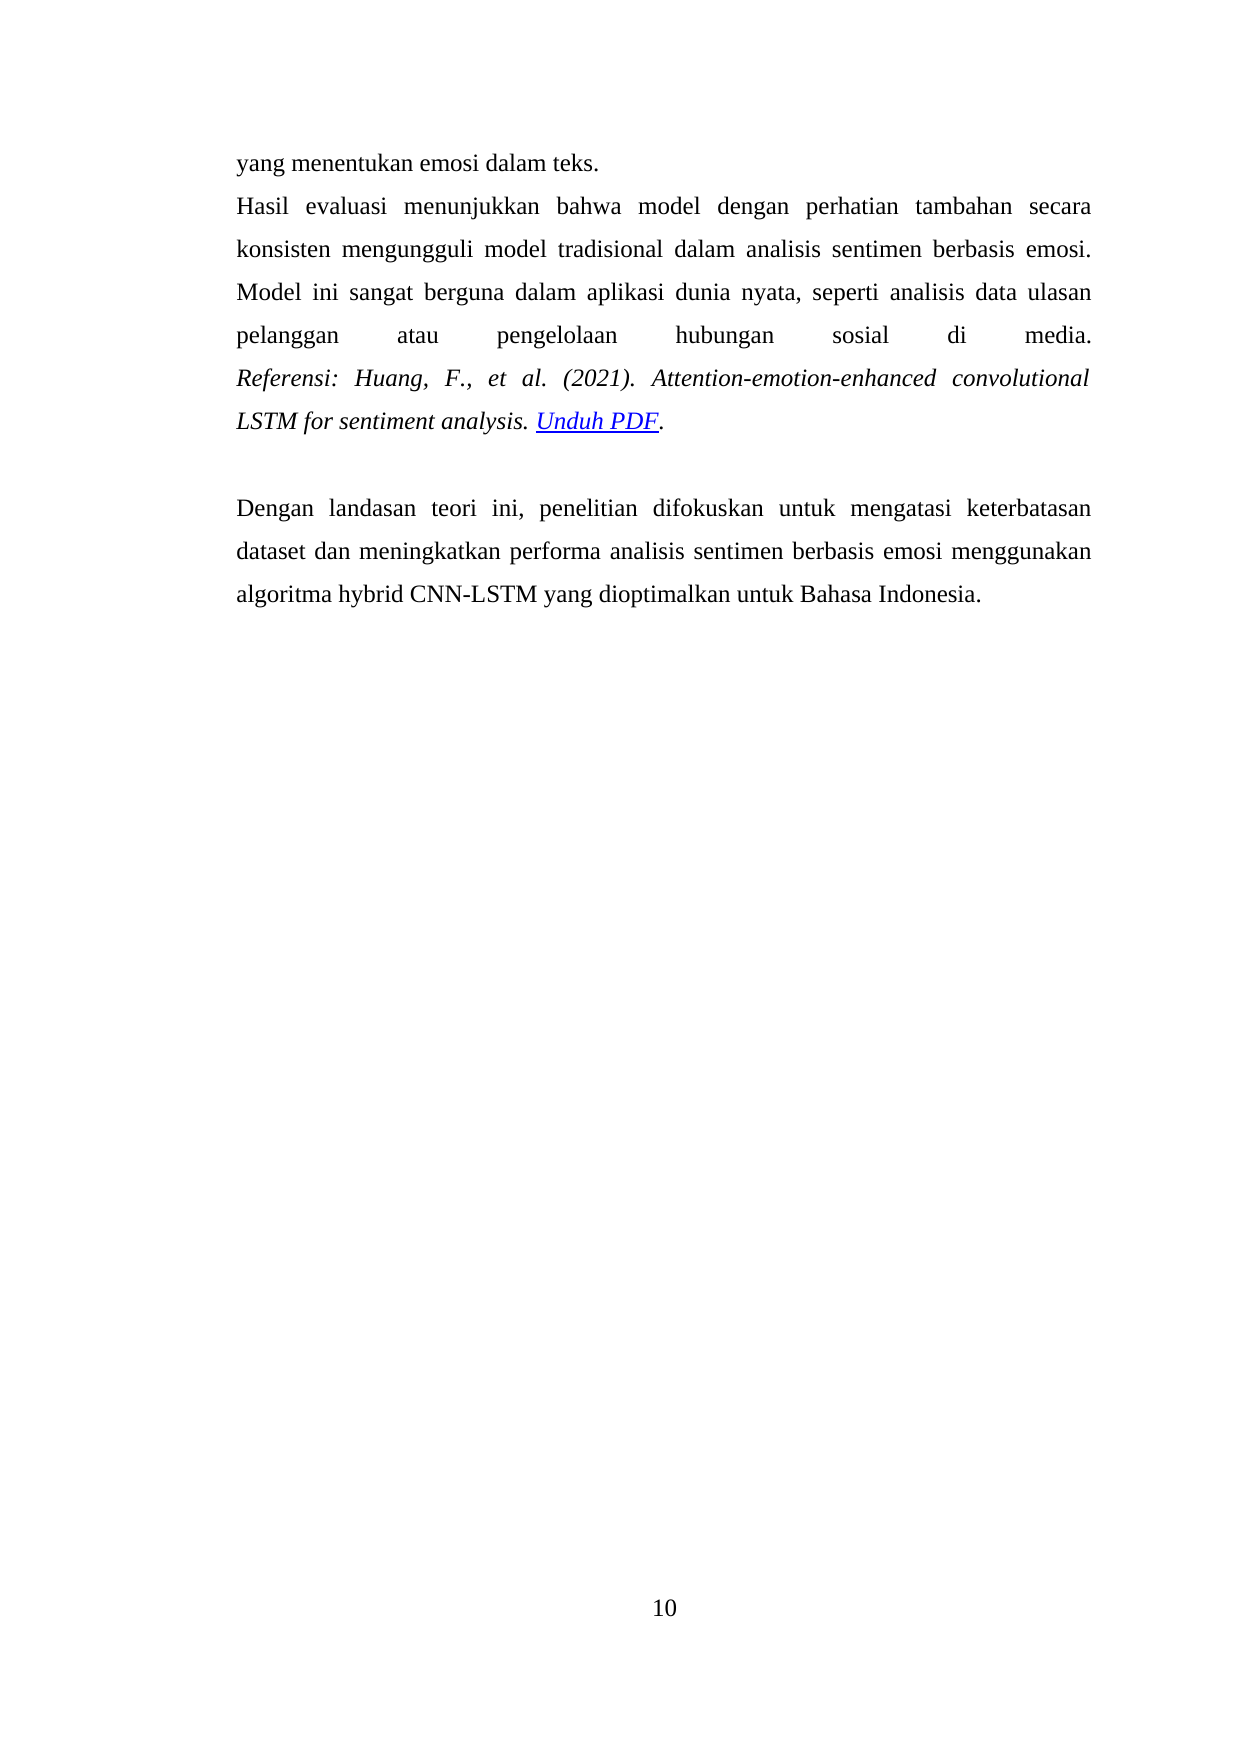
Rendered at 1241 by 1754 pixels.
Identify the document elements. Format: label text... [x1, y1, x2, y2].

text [236, 148, 1092, 176]
text Hasil evaluasi menunjukkan bahwa model dengan perhatian tambahan secara konsisten mengungguli model tradisional dalam analisis sentimen berbasis emosi. Model ini sangat berguna dalam aplikasi dunia nyata, seperti analisis data ulasan pelanggan atau pengelolaan hubungan sosial di media. Referensi: Huang, F., et al. (2021). Attention-emotion-enhanced convolutional LSTM for sentiment analysis. Unduh PDF. [236, 191, 1092, 435]
text Dengan landasan teori ini, penelitian difokuskan untuk mengatasi keterbatasan dataset dan meningkatkan performa analisis sentimen berbasis emosi menggunakan algoritma hybrid CNN-LSTM yang dioptimalkan untuk Bahasa Indonesia. [236, 493, 1092, 608]
